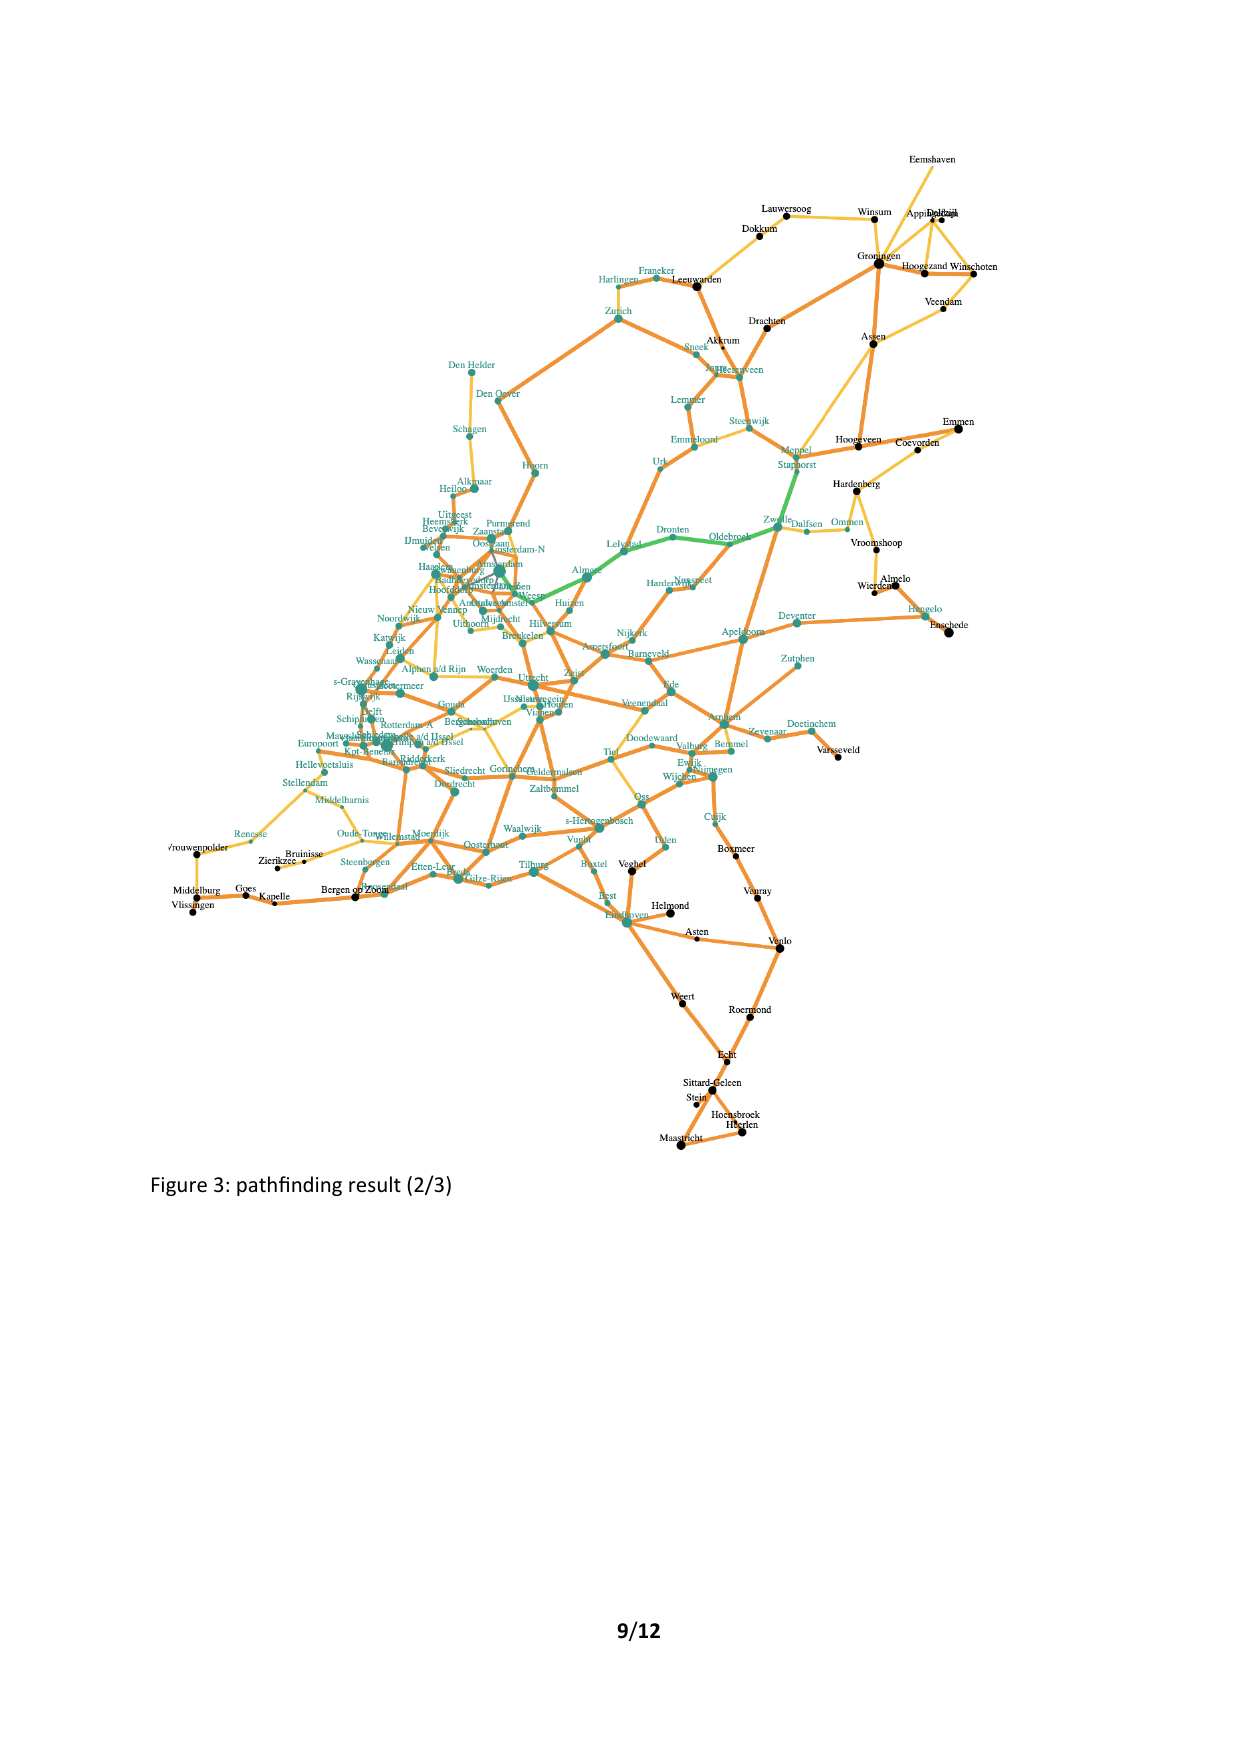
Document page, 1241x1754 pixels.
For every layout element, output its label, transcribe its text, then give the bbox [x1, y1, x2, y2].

text Figure 3: pathfinding result (2/3) [150, 1170, 1128, 1198]
